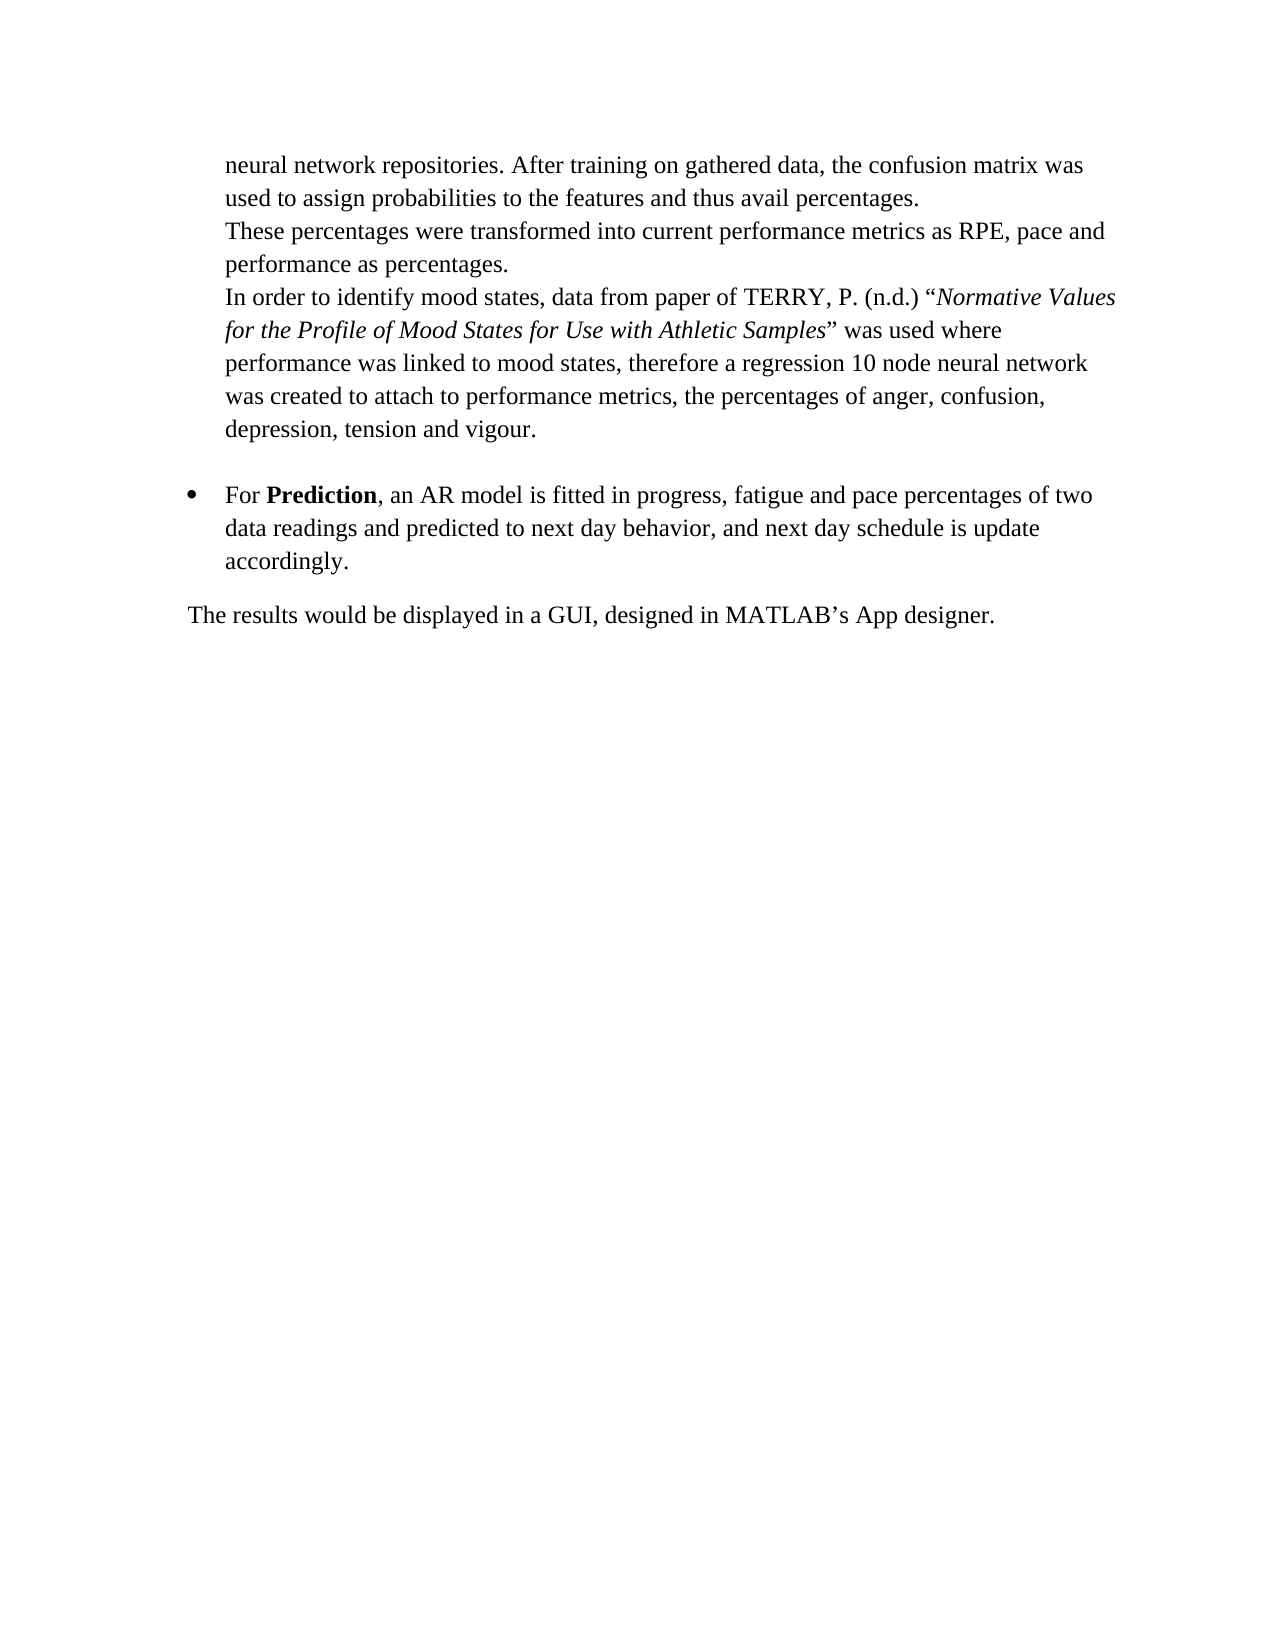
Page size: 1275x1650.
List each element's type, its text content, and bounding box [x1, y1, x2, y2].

text The results would be displayed in a GUI, designed in MATLAB’s App designer. [187, 600, 1125, 629]
list For Prediction, an AR model is fitted in progress, fatigue and pace percentages of two data readings and predicted to next day behavior, and next day schedule is update accordingly. [187, 480, 1125, 575]
list These percentages were transformed into current performance metrics as RPE, pace and performance as percentages. [225, 216, 1125, 278]
list In order to identify mood states, data from paper of TERRY, P. (n.d.) “Normative Values for the Profile of Mood States for Use with Athletic Samples” was used where performance was linked to mood states, therefore a regression 10 node neural network was created to attach to performance metrics, the percentages of anger, confusion, depression, tension and vigour. [225, 282, 1125, 443]
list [187, 150, 1125, 212]
